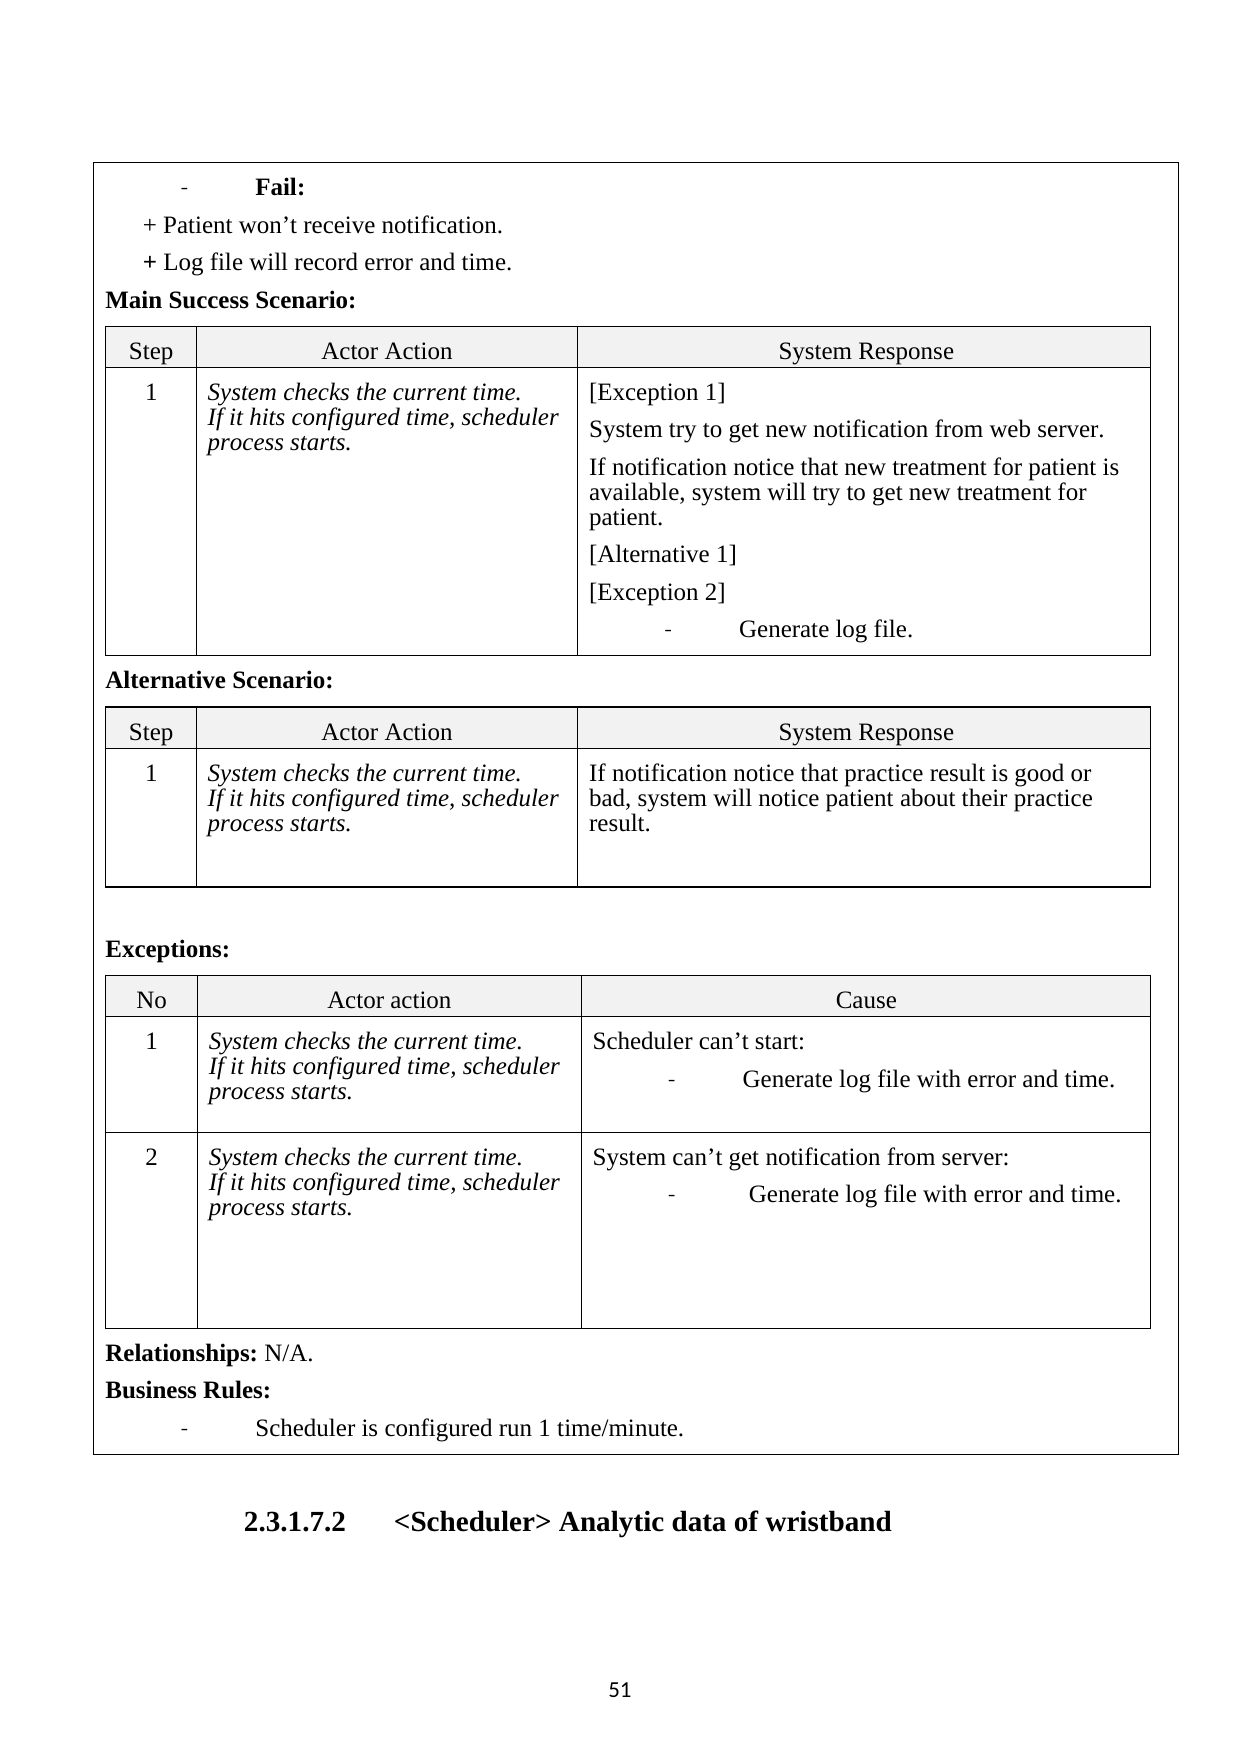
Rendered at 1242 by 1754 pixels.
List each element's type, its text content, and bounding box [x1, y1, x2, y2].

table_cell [94, 163, 1178, 1454]
subtitle <Scheduler> Analytic data of wristband [244, 1504, 1146, 1537]
